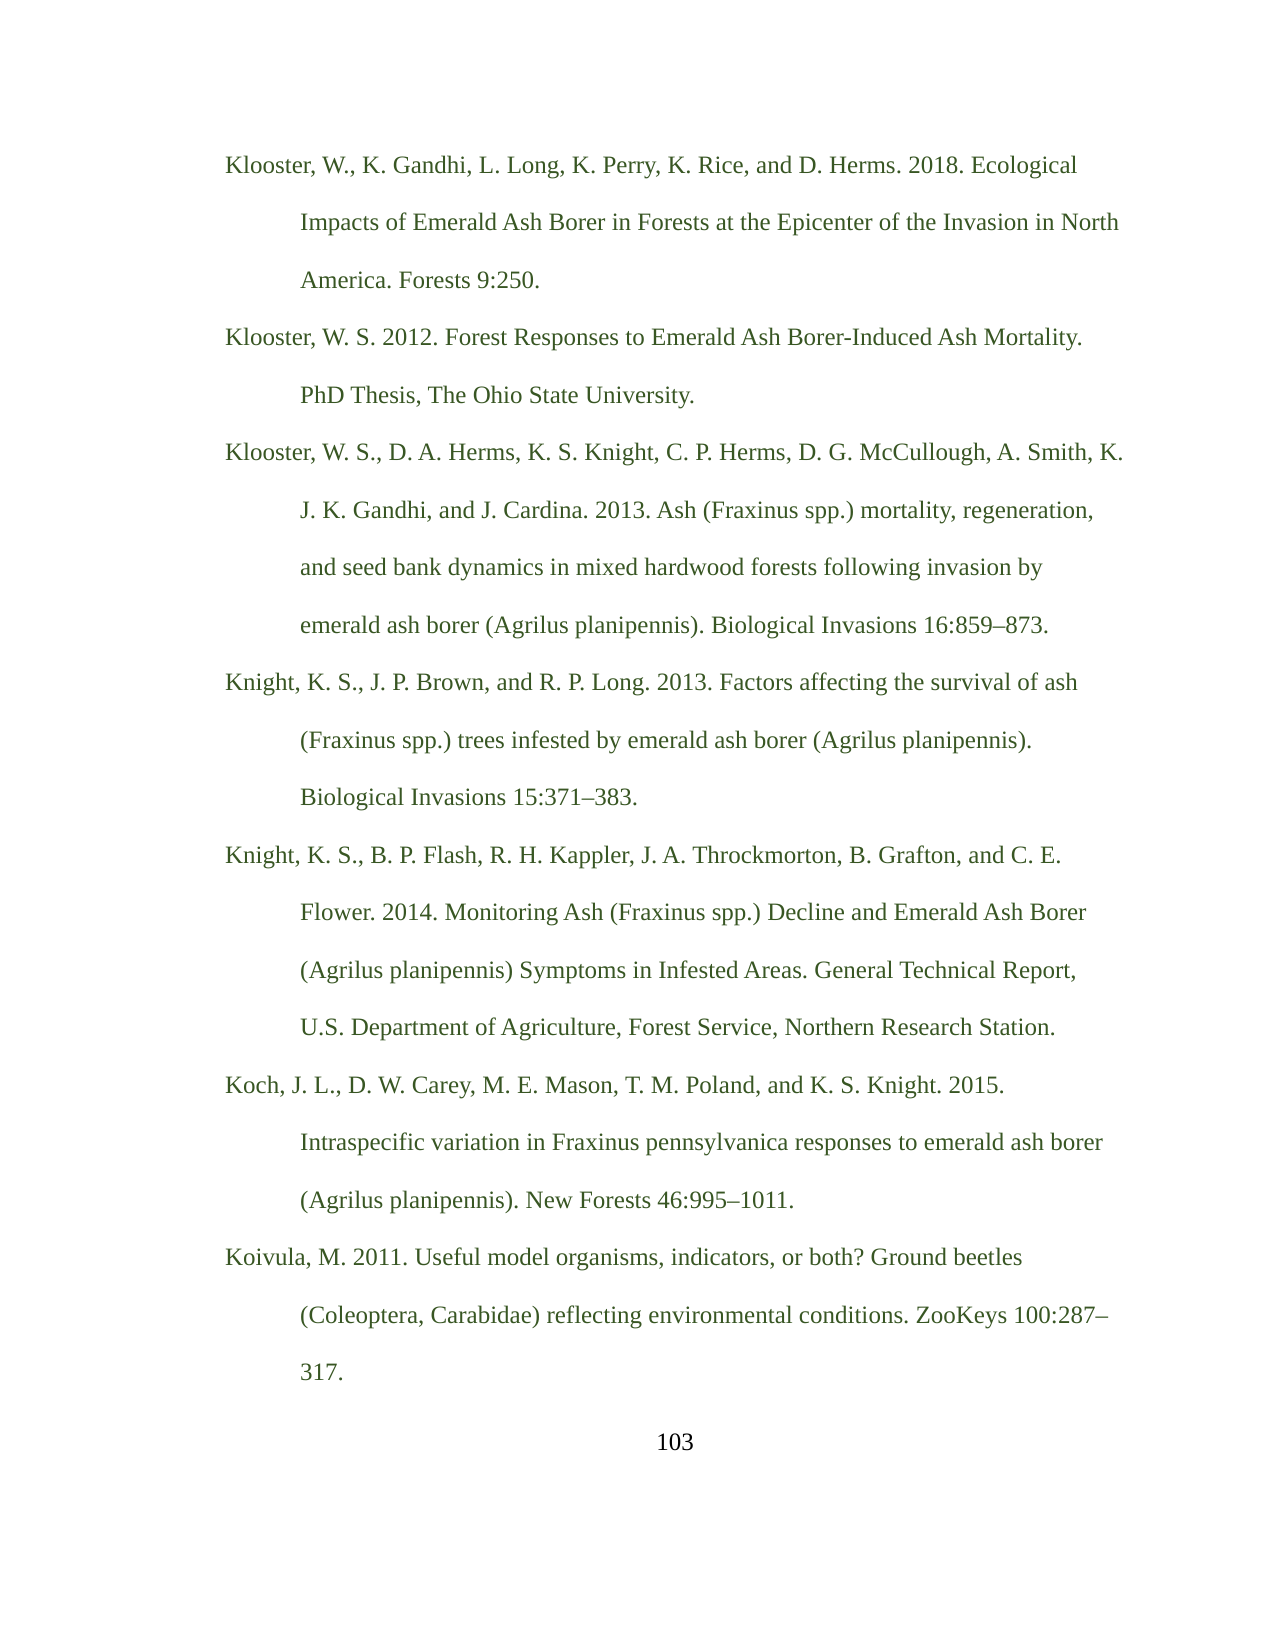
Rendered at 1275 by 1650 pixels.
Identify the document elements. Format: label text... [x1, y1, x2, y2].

text Knight, K. S., J. P. Brown, and R. P. Long. 2013. Factors affecting the survival of ash (Fraxinus spp.) trees infested by emerald ash borer (Agrilus planipennis). Biological Invasions 15:371–383. [225, 667, 1125, 811]
text Koivula, M. 2011. Useful model organisms, indicators, or both? Ground beetles (Coleoptera, Carabidae) reflecting environmental conditions. ZooKeys 100:287–317. [225, 1242, 1125, 1386]
text Klooster, W. S. 2012. Forest Responses to Emerald Ash Borer-Induced Ash Mortality. PhD Thesis, The Ohio State University. [225, 322, 1125, 409]
text Klooster, W. S., D. A. Herms, K. S. Knight, C. P. Herms, D. G. McCullough, A. Smith, K. J. K. Gandhi, and J. Cardina. 2013. Ash (Fraxinus spp.) mortality, regeneration, and seed bank dynamics in mixed hardwood forests following invasion by emerald ash borer (Agrilus planipennis). Biological Invasions 16:859–873. [225, 437, 1125, 639]
text Knight, K. S., B. P. Flash, R. H. Kappler, J. A. Throckmorton, B. Grafton, and C. E. Flower. 2014. Monitoring Ash (Fraxinus spp.) Decline and Emerald Ash Borer (Agrilus planipennis) Symptoms in Infested Areas. General Technical Report, U.S. Department of Agriculture, Forest Service, Northern Research Station. [225, 840, 1125, 1041]
text Koch, J. L., D. W. Carey, M. E. Mason, T. M. Poland, and K. S. Knight. 2015. Intraspecific variation in Fraxinus pennsylvanica responses to emerald ash borer (Agrilus planipennis). New Forests 46:995–1011. [225, 1070, 1125, 1214]
text Klooster, W., K. Gandhi, L. Long, K. Perry, K. Rice, and D. Herms. 2018. Ecological Impacts of Emerald Ash Borer in Forests at the Epicenter of the Invasion in North America. Forests 9:250. [225, 150, 1125, 294]
